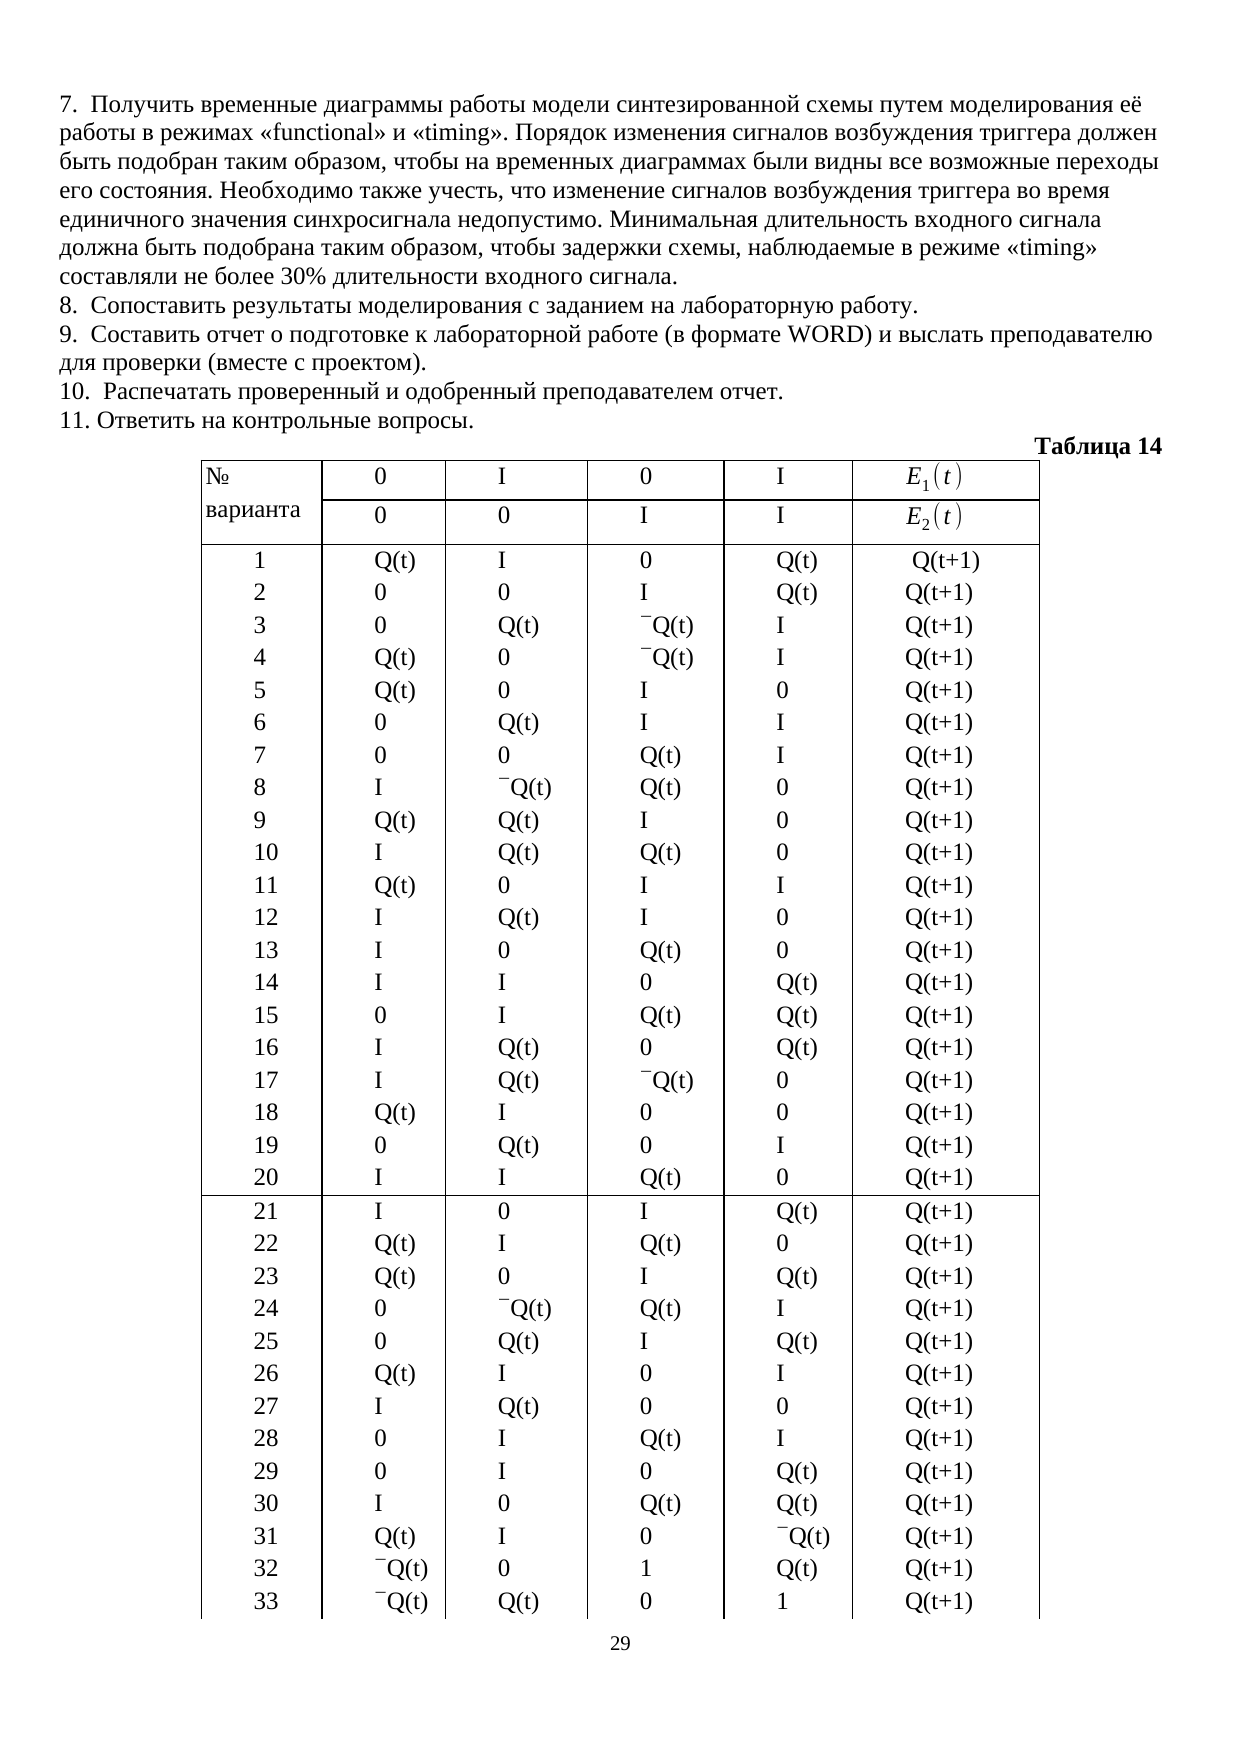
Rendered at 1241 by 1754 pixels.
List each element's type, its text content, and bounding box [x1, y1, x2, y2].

table_cell Q(t) [323, 675, 445, 707]
table_cell 0 [446, 675, 587, 707]
table_cell 6 [202, 708, 321, 740]
table_cell 0 [323, 610, 445, 642]
table_cell Q(t) [323, 1229, 445, 1261]
table_cell Q(t+1) [853, 1586, 1039, 1618]
table_cell Q(t) [323, 1554, 445, 1586]
table_cell Q(t+1) [853, 870, 1039, 902]
table_cell 0 [588, 968, 723, 1000]
table_cell 7 [202, 740, 321, 772]
table_cell Q(t+1) [853, 968, 1039, 1000]
text 9. Составить отчет о подготовке к лабораторной работе (в формате WORD) и выслать преподавателю для проверки (вместе с проектом). [59, 319, 1181, 376]
table_cell I [725, 501, 852, 543]
table_cell Q(t) [588, 838, 723, 870]
table_cell Q(t) [588, 935, 723, 967]
table_cell 0 [588, 1359, 723, 1391]
table_cell I [323, 1033, 445, 1065]
table_cell Q(t) [446, 805, 587, 837]
table_cell 16 [202, 1033, 321, 1065]
table_cell Q(t) [588, 1294, 723, 1326]
table_cell 0 [725, 935, 852, 967]
table_cell I [725, 1424, 852, 1456]
table_cell Q(t+1) [853, 1196, 1039, 1228]
table_cell I [588, 708, 723, 740]
table_cell I [588, 501, 723, 543]
table_cell Q(t) [588, 1065, 723, 1097]
table_cell Q(t+1) [853, 903, 1039, 935]
table_cell 0 [588, 1521, 723, 1553]
table_cell 0 [323, 1456, 445, 1488]
table_cell 0 [323, 1130, 445, 1162]
text 7. Получить временные диаграммы работы модели синтезированной схемы путем моделирования её работы в режимах «functional» и «timing». Порядок изменения сигналов возбуждения триггера должен быть подобран таким образом, чтобы на временных диаграммах были видны все возможные переходы его состояния. Необходимо также учесть, что изменение сигналов возбуждения триггера во время единичного значения синхросигнала недопустимо. Минимальная длительность входного сигнала должна быть подобрана таким образом, чтобы задержки схемы, наблюдаемые в режиме «timing» составляли не более 30% длительности входного сигнала. [59, 89, 1181, 290]
table_cell 29 [202, 1456, 321, 1488]
table_cell I [725, 708, 852, 740]
table_cell 15 [202, 1000, 321, 1032]
table_cell 0 [446, 578, 587, 610]
table_cell 1 [202, 545, 321, 577]
table_cell Q(t+1) [853, 1229, 1039, 1261]
table_cell Q(t) [446, 1294, 587, 1326]
table_cell 9 [202, 805, 321, 837]
table_cell Q(t+1) [853, 1424, 1039, 1456]
table_header № варианта [202, 461, 321, 543]
table_cell Q(t) [725, 1000, 852, 1032]
table_cell Q(t+1) [853, 1163, 1039, 1195]
table_cell Q(t) [323, 1359, 445, 1391]
table_cell Q(t) [446, 773, 587, 805]
table_cell Q(t) [725, 1489, 852, 1521]
table_cell Q(t) [446, 903, 587, 935]
table_cell 0 [446, 1554, 587, 1586]
table_cell 14 [202, 968, 321, 1000]
table_cell I [446, 1521, 587, 1553]
table_cell 0 [725, 838, 852, 870]
text Таблица 14 [59, 434, 1181, 460]
table_cell 23 [202, 1261, 321, 1293]
table_cell 22 [202, 1229, 321, 1261]
table_cell 28 [202, 1424, 321, 1456]
table_cell 0 [588, 545, 723, 577]
table_cell 0 [446, 740, 587, 772]
table_cell I [323, 935, 445, 967]
table_cell Q(t) [588, 1000, 723, 1032]
table_cell 0 [725, 1065, 852, 1097]
table_cell 31 [202, 1521, 321, 1553]
table_cell Q(t+1) [853, 1456, 1039, 1488]
table_cell 0 [446, 935, 587, 967]
table_cell 0 [323, 1000, 445, 1032]
table_cell 0 [446, 643, 587, 675]
table_cell Q(t) [725, 1261, 852, 1293]
table_cell Q(t) [323, 1586, 445, 1618]
table_cell Q(t) [588, 1229, 723, 1261]
table_cell Q(t) [588, 1489, 723, 1521]
table_cell 21 [202, 1196, 321, 1228]
table_cell I [588, 903, 723, 935]
table_cell Q(t+1) [853, 1098, 1039, 1130]
table_header I [446, 461, 587, 499]
table_cell Q(t) [725, 545, 852, 577]
table_cell 0 [588, 1391, 723, 1423]
table_cell I [588, 578, 723, 610]
table_cell 32 [202, 1554, 321, 1586]
table_cell I [588, 1326, 723, 1358]
table_cell Q(t) [725, 1326, 852, 1358]
table_cell 13 [202, 935, 321, 967]
table_cell Q(t+1) [853, 1359, 1039, 1391]
table_cell I [446, 1229, 587, 1261]
table_cell 0 [446, 1196, 587, 1228]
table_cell Q(t+1) [853, 578, 1039, 610]
table_cell 3 [202, 610, 321, 642]
table_cell 0 [323, 1326, 445, 1358]
table_cell Q(t) [725, 968, 852, 1000]
table_header 0 [323, 461, 445, 499]
table_cell I [725, 1359, 852, 1391]
table_cell 0 [323, 501, 445, 543]
table_cell Q(t) [446, 1065, 587, 1097]
table_cell 0 [725, 1229, 852, 1261]
table_cell I [588, 805, 723, 837]
table_cell Q(t+1) [853, 708, 1039, 740]
table_cell Q(t+1) [853, 1326, 1039, 1358]
table_cell Q(t+1) [853, 1391, 1039, 1423]
table_cell 0 [588, 1098, 723, 1130]
table_cell 0 [725, 773, 852, 805]
table_cell Q(t+1) [853, 1294, 1039, 1326]
table_cell 27 [202, 1391, 321, 1423]
table_cell 0 [446, 870, 587, 902]
table_cell Q(t) [588, 740, 723, 772]
table_cell Q(t) [725, 1196, 852, 1228]
table_cell Q(t+1) [853, 675, 1039, 707]
table_cell 20 [202, 1163, 321, 1195]
table_cell Q(t) [446, 708, 587, 740]
table_cell Q(t) [725, 1033, 852, 1065]
table_cell Q(t) [446, 838, 587, 870]
table_cell Q(t) [588, 610, 723, 642]
text 10. Распечатать проверенный и одобренный преподавателем отчет. [59, 376, 1181, 405]
table_cell Q(t) [588, 1163, 723, 1195]
table_cell 8 [202, 773, 321, 805]
table_cell 0 [446, 1489, 587, 1521]
table_cell I [446, 1000, 587, 1032]
table_cell Q(t) [323, 1098, 445, 1130]
table_cell 33 [202, 1586, 321, 1618]
table_cell Q(t+1) [853, 545, 1039, 577]
table_cell 0 [725, 1391, 852, 1423]
table_header 0 [588, 461, 723, 499]
table_cell I [323, 903, 445, 935]
table_cell Q(t) [323, 1261, 445, 1293]
table_cell [853, 501, 1039, 543]
table_cell Q(t) [323, 643, 445, 675]
table_cell 0 [446, 1261, 587, 1293]
table_cell Q(t+1) [853, 1521, 1039, 1553]
table_cell Q(t) [588, 773, 723, 805]
table_cell I [588, 870, 723, 902]
table_cell Q(t+1) [853, 610, 1039, 642]
table_cell Q(t+1) [853, 838, 1039, 870]
table_cell I [725, 643, 852, 675]
table_cell Q(t+1) [853, 773, 1039, 805]
table_cell Q(t) [446, 1391, 587, 1423]
table_cell Q(t+1) [853, 1000, 1039, 1032]
table_cell I [446, 968, 587, 1000]
table_cell I [446, 545, 587, 577]
table_cell Q(t+1) [853, 1489, 1039, 1521]
table_cell 10 [202, 838, 321, 870]
table_cell 0 [725, 675, 852, 707]
table_cell I [588, 1261, 723, 1293]
table_cell I [323, 1065, 445, 1097]
table_cell 18 [202, 1098, 321, 1130]
table_cell 25 [202, 1326, 321, 1358]
table_cell I [323, 1196, 445, 1228]
table_cell 0 [725, 1098, 852, 1130]
table_cell Q(t+1) [853, 1554, 1039, 1586]
table_cell I [323, 773, 445, 805]
table_cell Q(t+1) [853, 643, 1039, 675]
table_cell Q(t+1) [853, 740, 1039, 772]
table_cell 0 [725, 1163, 852, 1195]
text 8. Сопоставить результаты моделирования с заданием на лабораторную работу. [59, 290, 1181, 319]
table_cell I [323, 1391, 445, 1423]
table_cell 26 [202, 1359, 321, 1391]
table_cell I [725, 1294, 852, 1326]
table_cell 0 [588, 1456, 723, 1488]
table_cell I [446, 1424, 587, 1456]
table_cell 0 [588, 1586, 723, 1618]
table_cell 0 [588, 1130, 723, 1162]
table_cell I [725, 1130, 852, 1162]
table_cell I [588, 1196, 723, 1228]
table_cell Q(t) [725, 1456, 852, 1488]
table_cell I [725, 870, 852, 902]
table_cell I [446, 1163, 587, 1195]
table_cell Q(t) [725, 578, 852, 610]
table_cell I [323, 1163, 445, 1195]
table_cell I [446, 1359, 587, 1391]
table_cell 0 [323, 578, 445, 610]
table_cell 1 [725, 1586, 852, 1618]
table_cell 5 [202, 675, 321, 707]
table_cell I [588, 675, 723, 707]
table_cell Q(t) [323, 805, 445, 837]
table_cell Q(t) [323, 870, 445, 902]
table_cell I [323, 838, 445, 870]
table_cell I [725, 740, 852, 772]
table_cell I [323, 1489, 445, 1521]
table_cell Q(t) [446, 1033, 587, 1065]
table_cell Q(t) [446, 610, 587, 642]
table_cell 4 [202, 643, 321, 675]
table_cell Q(t) [323, 545, 445, 577]
table_cell 24 [202, 1294, 321, 1326]
table_cell Q(t+1) [853, 1033, 1039, 1065]
table_cell Q(t+1) [853, 935, 1039, 967]
table_cell 2 [202, 578, 321, 610]
table_cell I [323, 968, 445, 1000]
table_cell 0 [323, 708, 445, 740]
table_header [853, 461, 1039, 499]
table_cell 17 [202, 1065, 321, 1097]
table_cell Q(t+1) [853, 1065, 1039, 1097]
table_cell 0 [588, 1033, 723, 1065]
table_header I [725, 461, 852, 499]
table_cell 30 [202, 1489, 321, 1521]
table_cell Q(t+1) [853, 1261, 1039, 1293]
table_cell Q(t) [588, 643, 723, 675]
text 11. Ответить на контрольные вопросы. [59, 405, 1181, 434]
table_cell 0 [323, 1294, 445, 1326]
table_cell 0 [323, 740, 445, 772]
table_cell Q(t+1) [853, 1130, 1039, 1162]
table_cell 0 [725, 805, 852, 837]
table_cell 12 [202, 903, 321, 935]
table_cell I [446, 1456, 587, 1488]
table_cell 0 [323, 1424, 445, 1456]
table_cell 0 [725, 903, 852, 935]
table_cell Q(t) [323, 1521, 445, 1553]
table_cell 0 [446, 501, 587, 543]
table_cell Q(t) [446, 1586, 587, 1618]
table_cell 11 [202, 870, 321, 902]
table_cell 1 [588, 1554, 723, 1586]
table_cell I [446, 1098, 587, 1130]
table_cell Q(t+1) [853, 805, 1039, 837]
table_cell Q(t) [446, 1326, 587, 1358]
table_cell Q(t) [725, 1554, 852, 1586]
table_cell Q(t) [725, 1521, 852, 1553]
table_cell Q(t) [446, 1130, 587, 1162]
table_cell Q(t) [588, 1424, 723, 1456]
table_cell 19 [202, 1130, 321, 1162]
table_cell I [725, 610, 852, 642]
